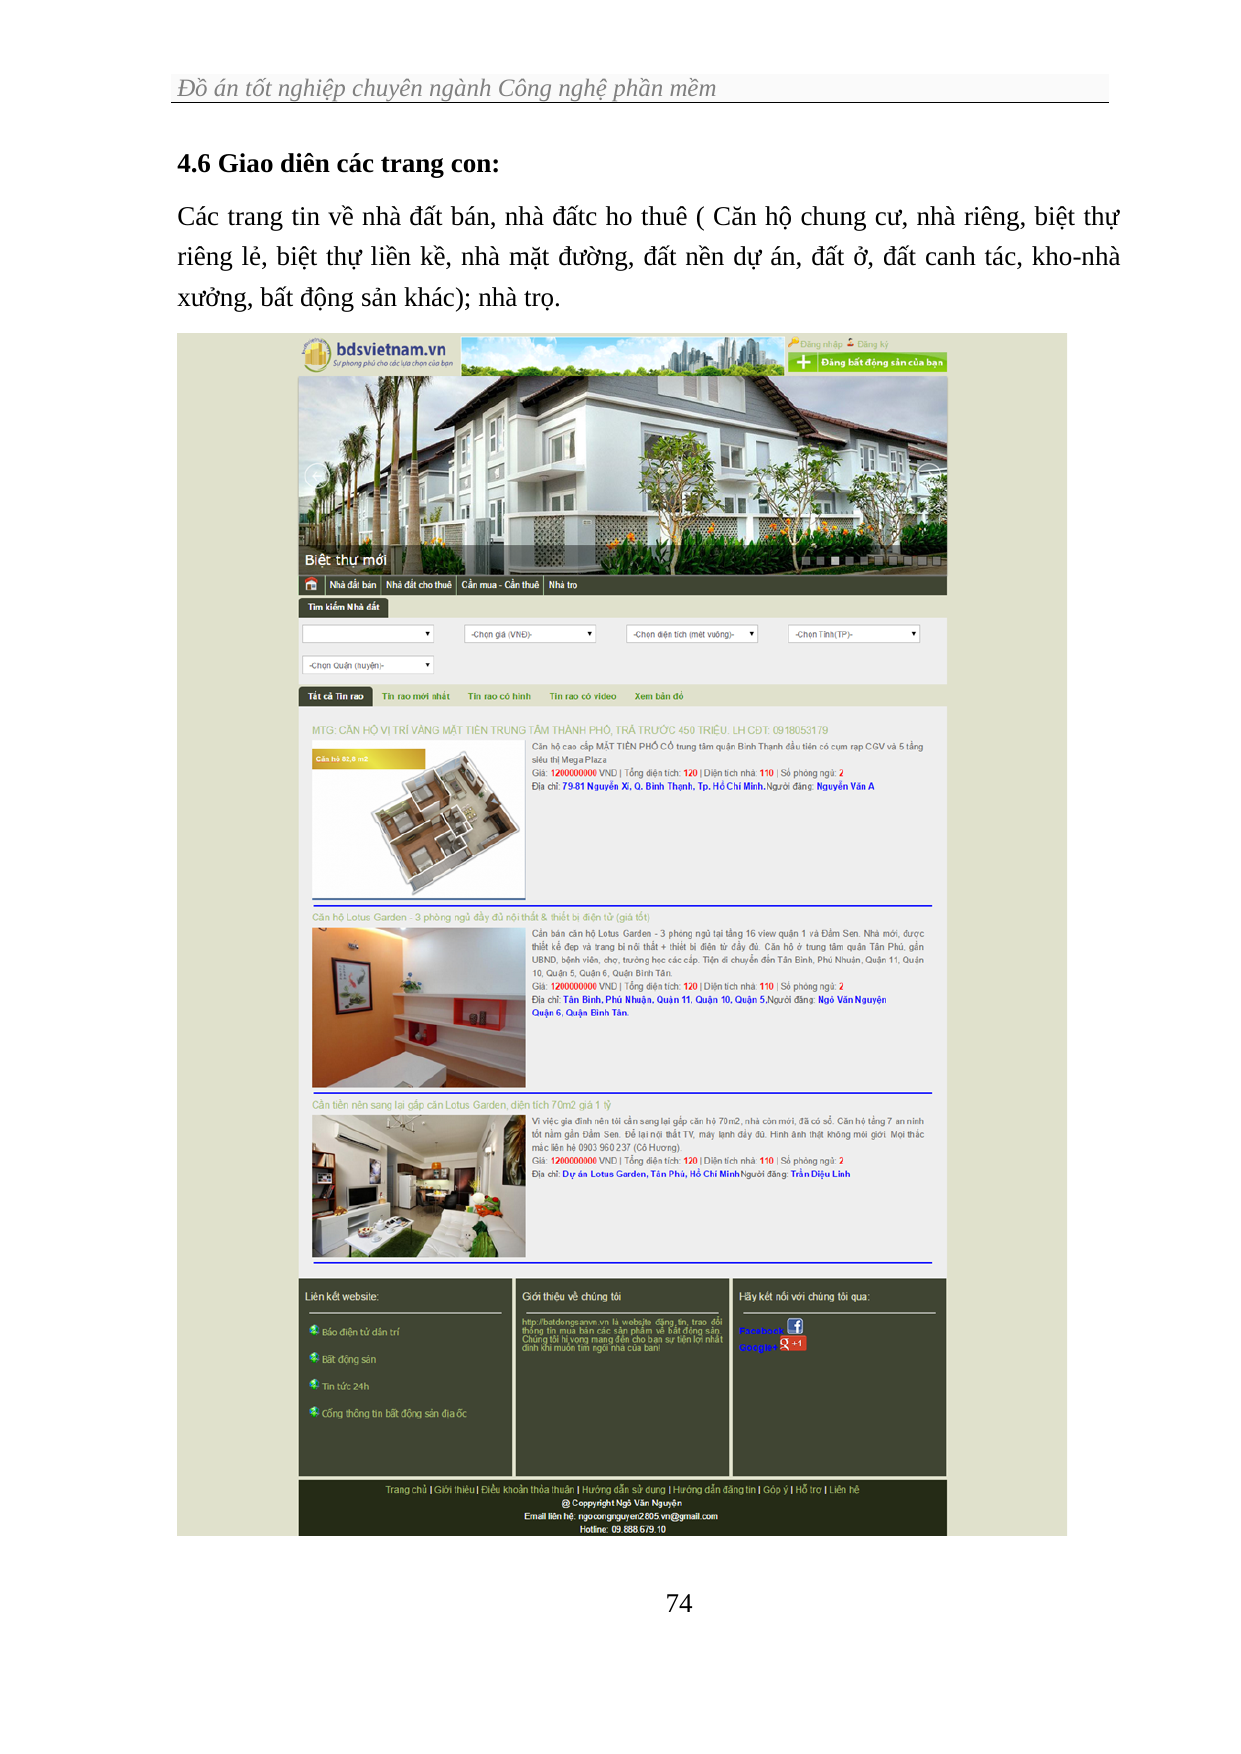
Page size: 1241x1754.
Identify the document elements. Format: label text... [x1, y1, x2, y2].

picture [177, 333, 1068, 1536]
subtitle Giao diên các trang con: [177, 147, 1122, 178]
text Các trang tin về nhà đất bán, nhà đấtc ho thuê ( Căn hộ chung cư, nhà riêng, biệt thự riêng lẻ, biệt thự liền kề, nhà mặt đường, đất nền dự án, đất ở, đất canh tác, kho-nhà xưởng, bất động sản khác); nhà trọ. [177, 200, 1122, 312]
